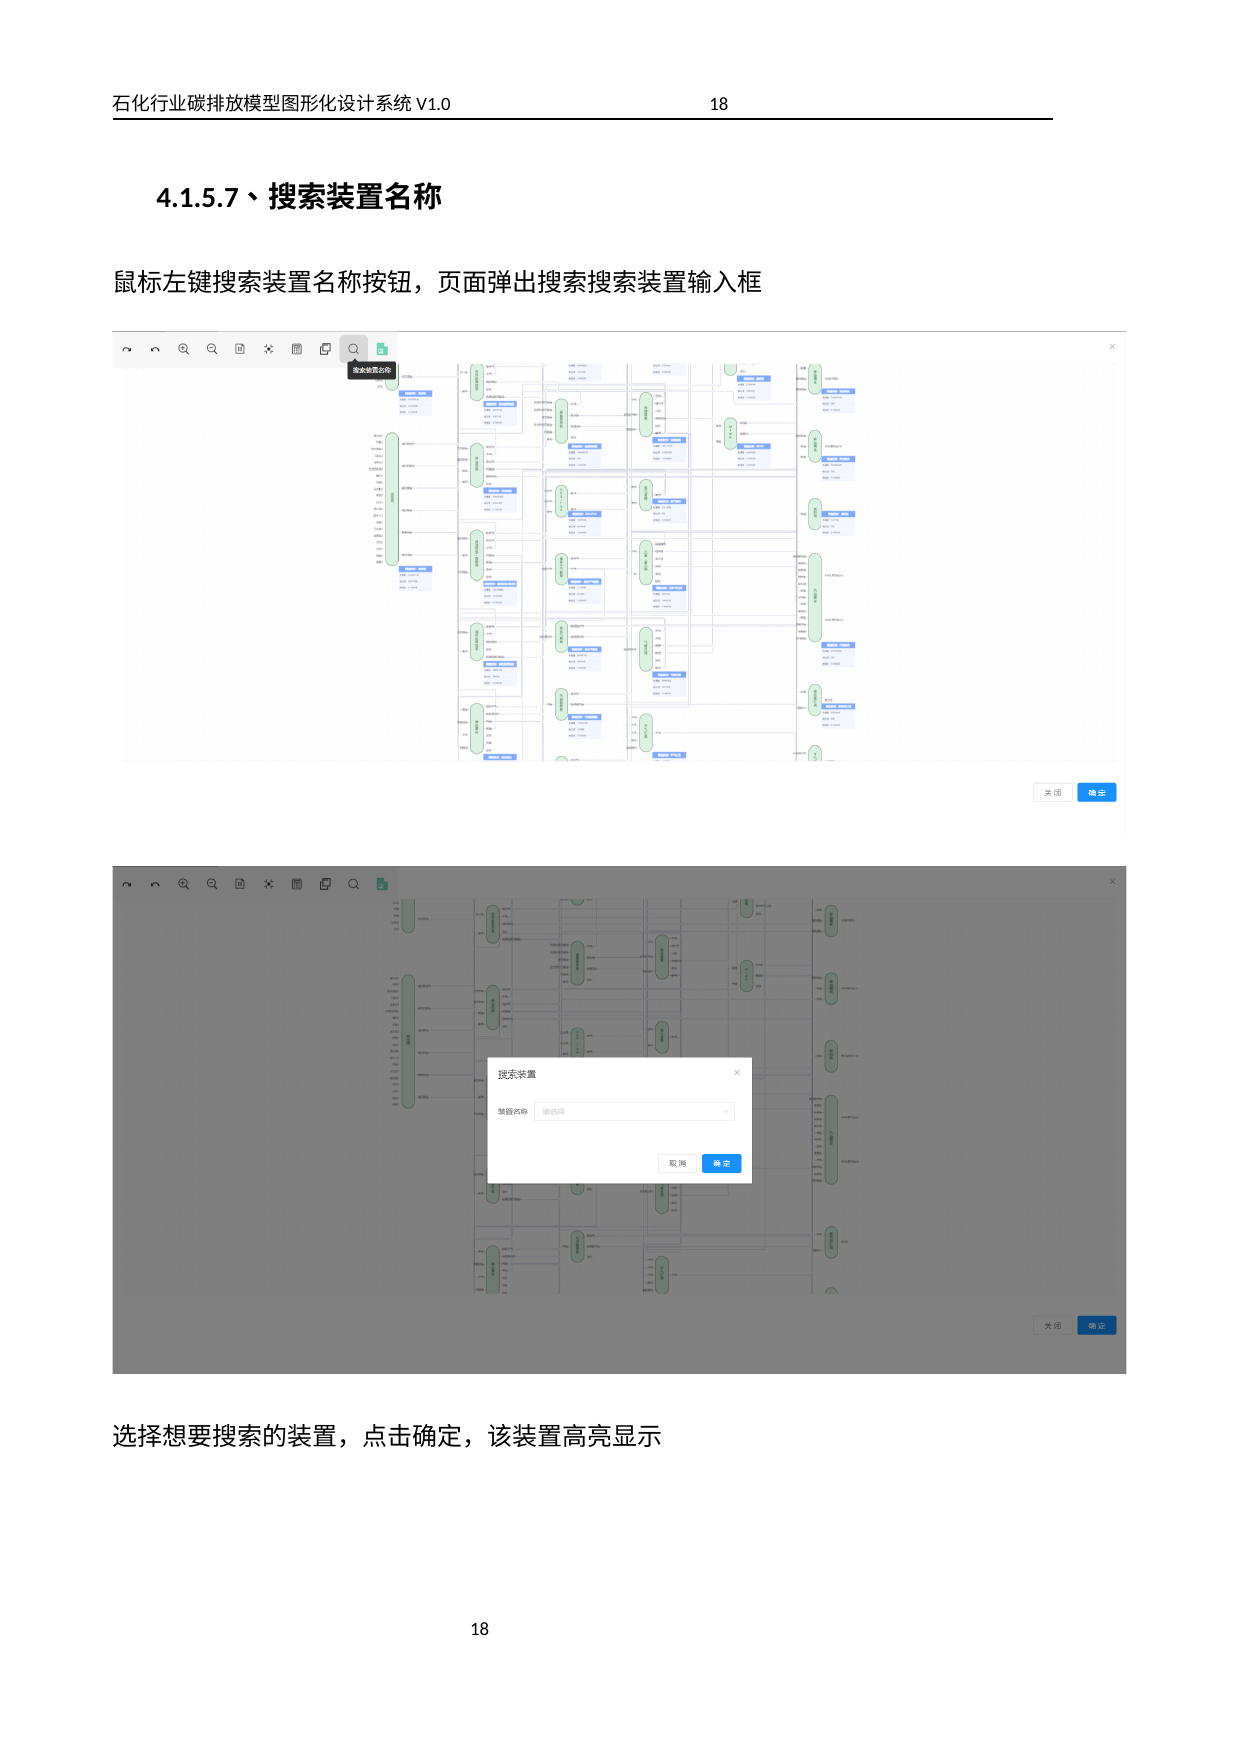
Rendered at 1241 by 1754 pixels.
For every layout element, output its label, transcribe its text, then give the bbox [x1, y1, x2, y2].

text 选择想要搜索的装置，点击确定，该装置高亮显示 [112, 1402, 1128, 1467]
picture [112, 866, 1127, 1374]
subtitle 4.1.5.7、搜索装置名称 [137, 162, 1128, 227]
text 鼠标左键搜索装置名称按钮，页面弹出搜索搜索装置输入框 [112, 248, 1128, 313]
picture [112, 331, 1127, 839]
